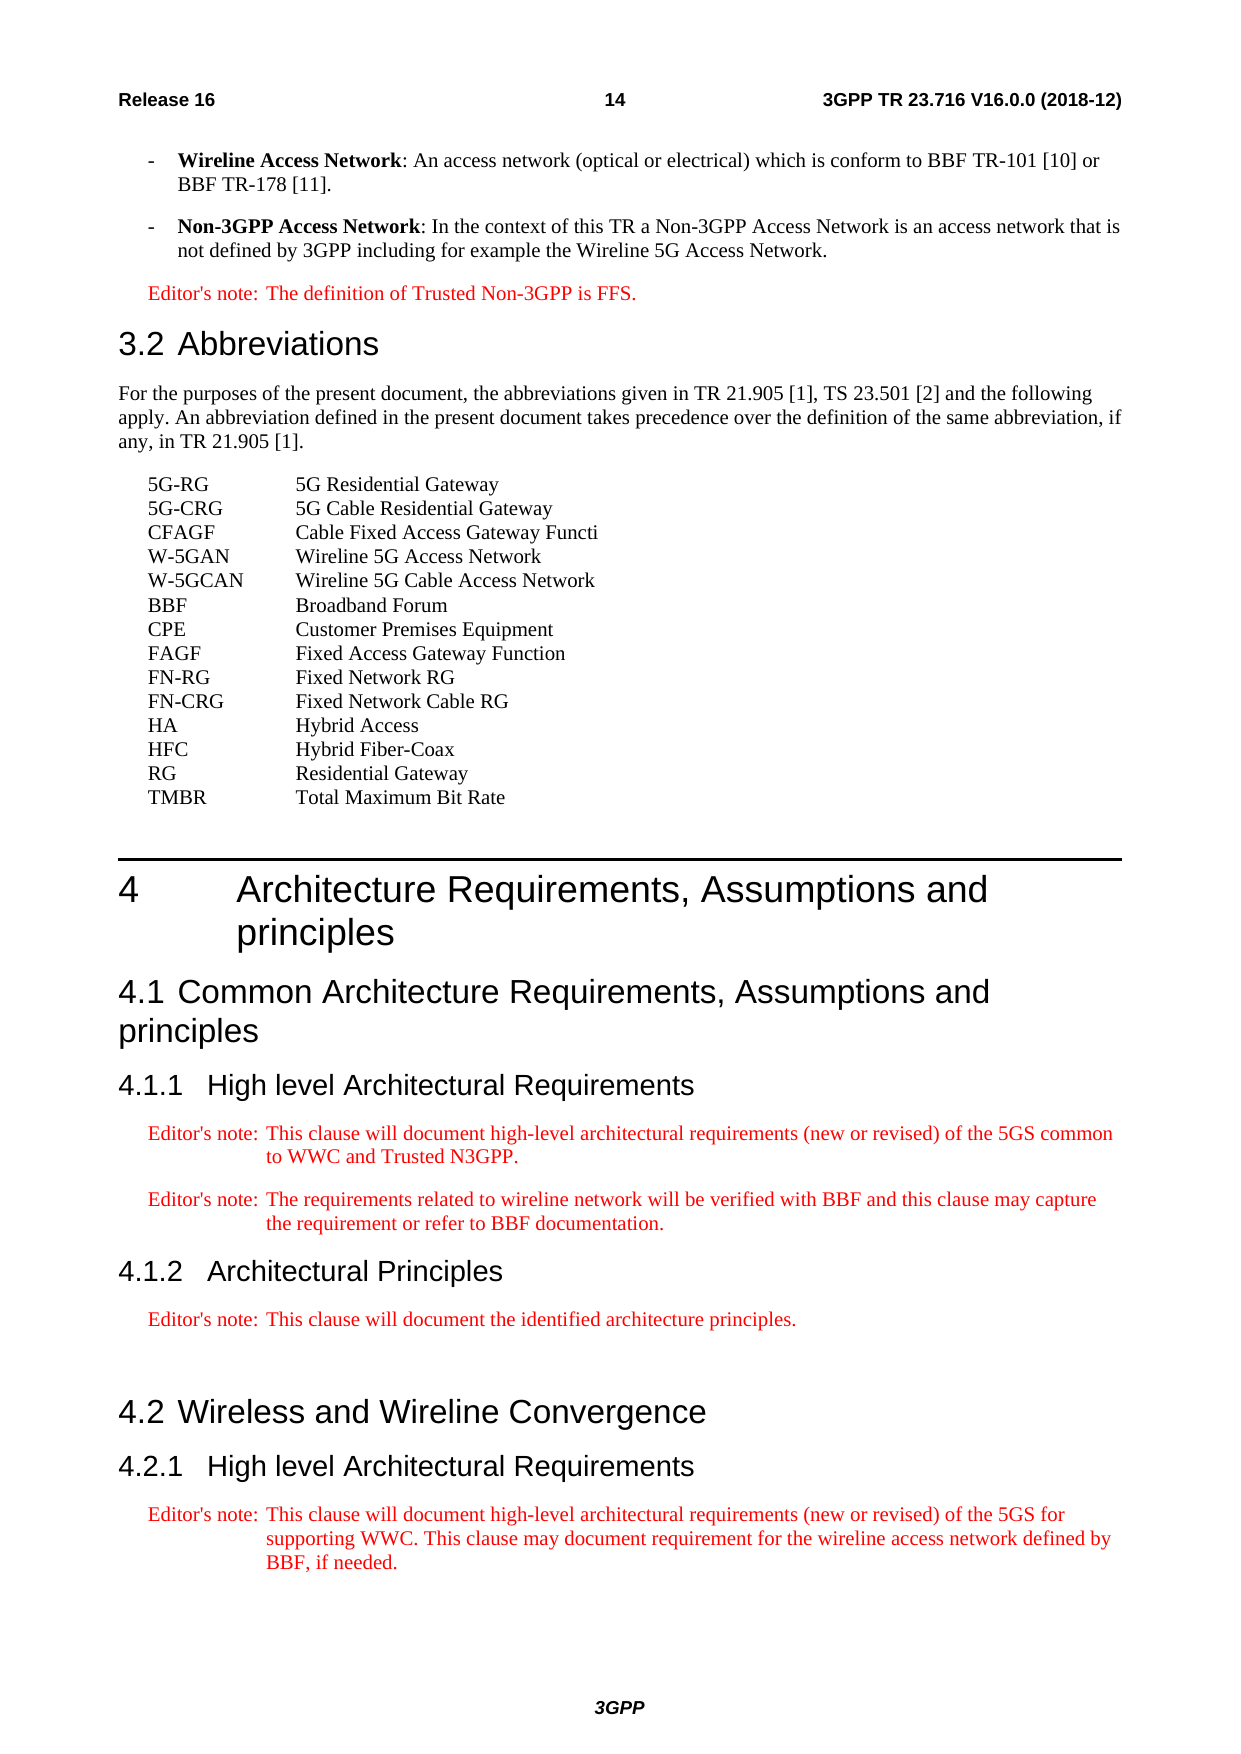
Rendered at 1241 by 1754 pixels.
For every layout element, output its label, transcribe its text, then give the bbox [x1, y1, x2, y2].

text W-5GAN Wireline 5G Access Network [148, 544, 1122, 568]
text 5G-RG 5G Residential Gateway [148, 472, 1122, 496]
subtitle 3.2 Abbreviations [118, 324, 1122, 362]
text HFC Hybrid Fiber-Coax [148, 737, 1122, 761]
text W-5GCAN Wireline 5G Cable Access Network [148, 568, 1122, 592]
text HA Hybrid Access [148, 713, 1122, 737]
subtitle 4.2.1 High level Architectural Requirements [118, 1449, 1122, 1483]
text CFAGF Cable Fixed Access Gateway Functi [148, 520, 1122, 544]
text TMBR Total Maximum Bit Rate [148, 785, 1122, 809]
subtitle 4.1.2 Architectural Principles [118, 1254, 1122, 1288]
text CPE Customer Premises Equipment [148, 617, 1122, 641]
subtitle 4.2 Wireless and Wireline Convergence [118, 1392, 1122, 1431]
subtitle 4.1.1 High level Architectural Requirements [118, 1068, 1122, 1102]
text FN-RG Fixed Network RG [148, 665, 1122, 689]
text - Wireline Access Network: An access network (optical or electrical) which is conform to BBF TR-101 [10] or BBF TR-178 [11]. [148, 147, 1122, 196]
text BBF Broadband Forum [148, 592, 1122, 617]
text 5G-CRG 5G Cable Residential Gateway [148, 496, 1122, 520]
text Editor's note: The definition of Trusted Non-3GPP is FFS. [148, 281, 1122, 305]
text Editor's note: This clause will document high-level architectural requirements (new or revised) of the 5GS common to WWC and Trusted N3GPP. [148, 1120, 1122, 1168]
text Editor's note: This clause will document high-level architectural requirements (new or revised) of the 5GS for supporting WWC. This clause may document requirement for the wireline access network defined by BBF, if needed. [148, 1502, 1122, 1574]
text FN-CRG Fixed Network Cable RG [148, 689, 1122, 713]
text - Non-3GPP Access Network: In the context of this TR a Non-3GPP Access Network is an access network that is not defined by 3GPP including for example the Wireline 5G Access Network. [148, 214, 1122, 262]
text For the purposes of the present document, the abbreviations given in TR 21.905 [1], TS 23.501 [2] and the following apply. An abbreviation defined in the present document takes precedence over the definition of the same abbreviation, if any, in TR 21.905 [1]. [118, 381, 1122, 453]
text FAGF Fixed Access Gateway Function [148, 641, 1122, 665]
text Editor's note: This clause will document the identified architecture principles. [148, 1306, 1122, 1331]
subtitle 4 Architecture Requirements, Assumptions and principles [118, 861, 1122, 954]
text RG Residential Gateway [148, 761, 1122, 785]
subtitle 4.1 Common Architecture Requirements, Assumptions and principles [118, 972, 1122, 1049]
